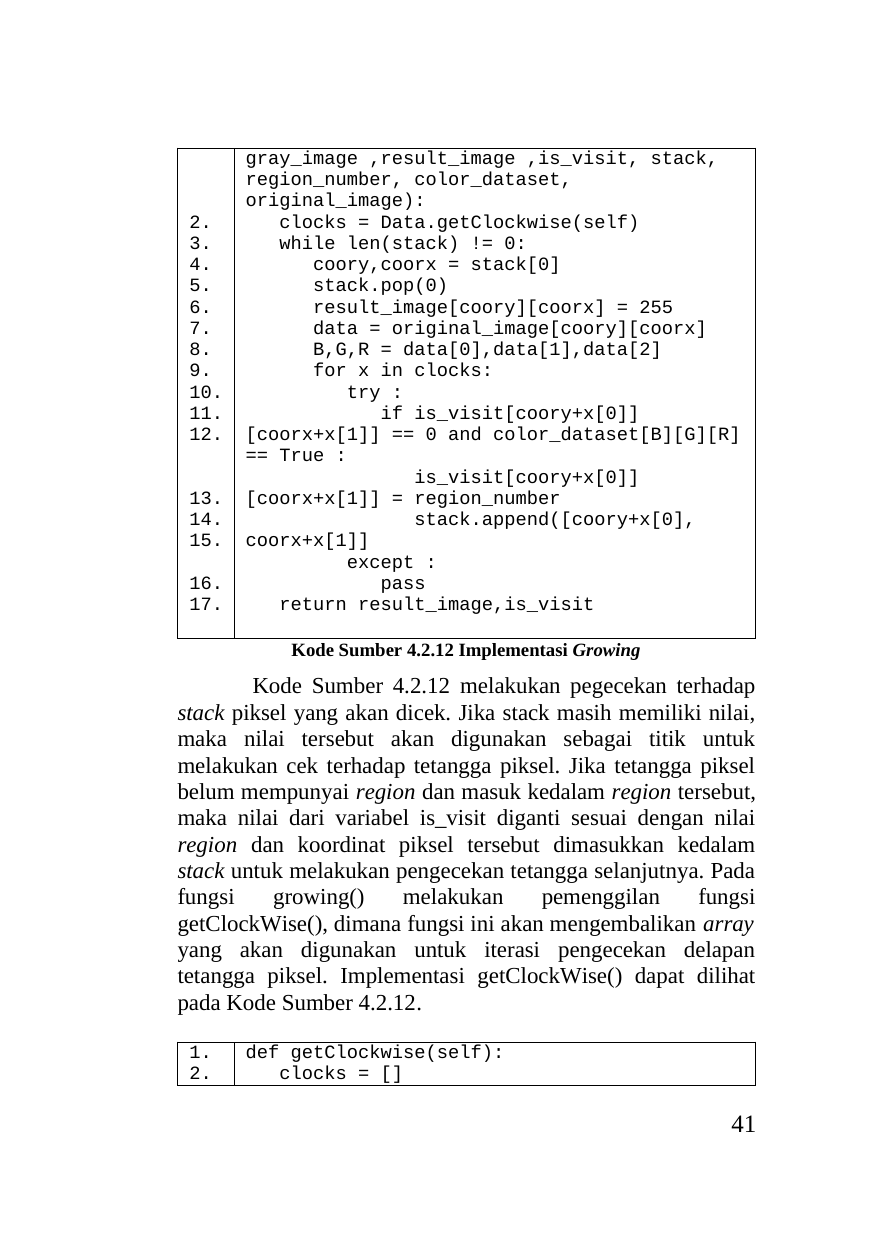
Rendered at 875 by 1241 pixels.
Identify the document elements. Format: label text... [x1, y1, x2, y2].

table_header 1. 2. 3. 4. 5. 6. 7. 8. 9. 10. 11. 12. 13. 14. 15. 16. 17. [178, 149, 234, 637]
table_header 1. 2. 3. 4. 5. 6. 7. 8. 9. 10. 11. [178, 1043, 234, 1085]
text Kode Sumber 4.2.12 Implementasi Growing [177, 639, 756, 660]
text Kode Sumber 4.2.12 melakukan pegecekan terhadap stack piksel yang akan dicek. Jika stack masih memiliki nilai, maka nilai tersebut akan digunakan sebagai titik untuk melakukan cek terhadap tetangga piksel. Jika tetangga piksel belum mempunyai region dan masuk kedalam region tersebut, maka nilai dari variabel is_visit diganti sesuai dengan nilai region dan koordinat piksel tersebut dimasukkan kedalam stack untuk melakukan pengecekan tetangga selanjutnya. Pada fungsi growing() melakukan pemenggilan fungsi getClockWise(), dimana fungsi ini akan mengembalikan array yang akan digunakan untuk iterasi pengecekan delapan tetangga piksel. Implementasi getClockWise() dapat dilihat pada Kode Sumber 4.2.12. [177, 673, 756, 1015]
